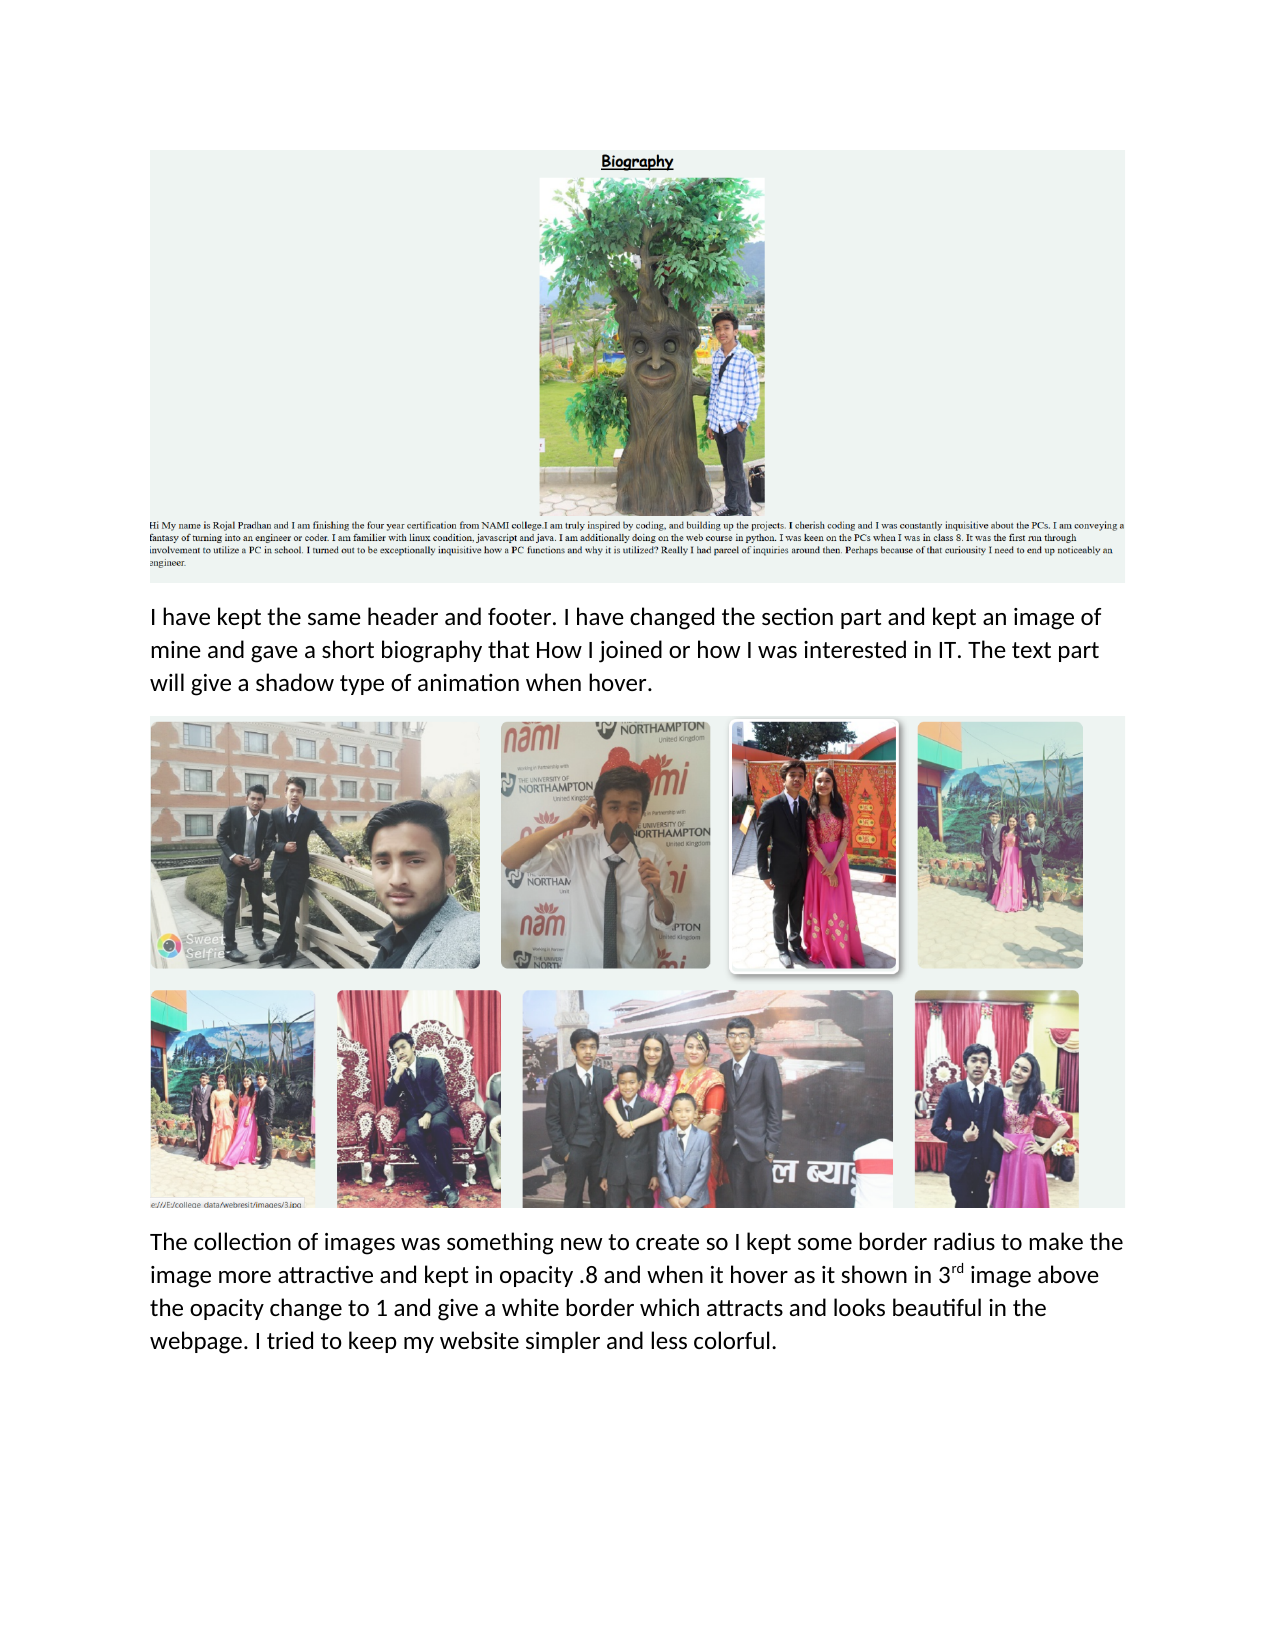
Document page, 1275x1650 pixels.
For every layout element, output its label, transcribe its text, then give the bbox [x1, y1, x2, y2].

text I have kept the same header and footer. I have changed the section part and kept an image of mine and gave a short biography that How I joined or how I was interested in IT. The text part will give a shadow type of animation when hover. [150, 601, 1125, 697]
picture [150, 716, 1125, 1208]
picture [150, 150, 1125, 583]
text The collection of images was something new to create so I kept some border radius to make the image more attractive and kept in opacity .8 and when it hover as it shown in 3rd image above the opacity change to 1 and give a white border which attracts and looks beautiful in the webpage. I tried to keep my website simpler and less colorful. [150, 1226, 1125, 1356]
